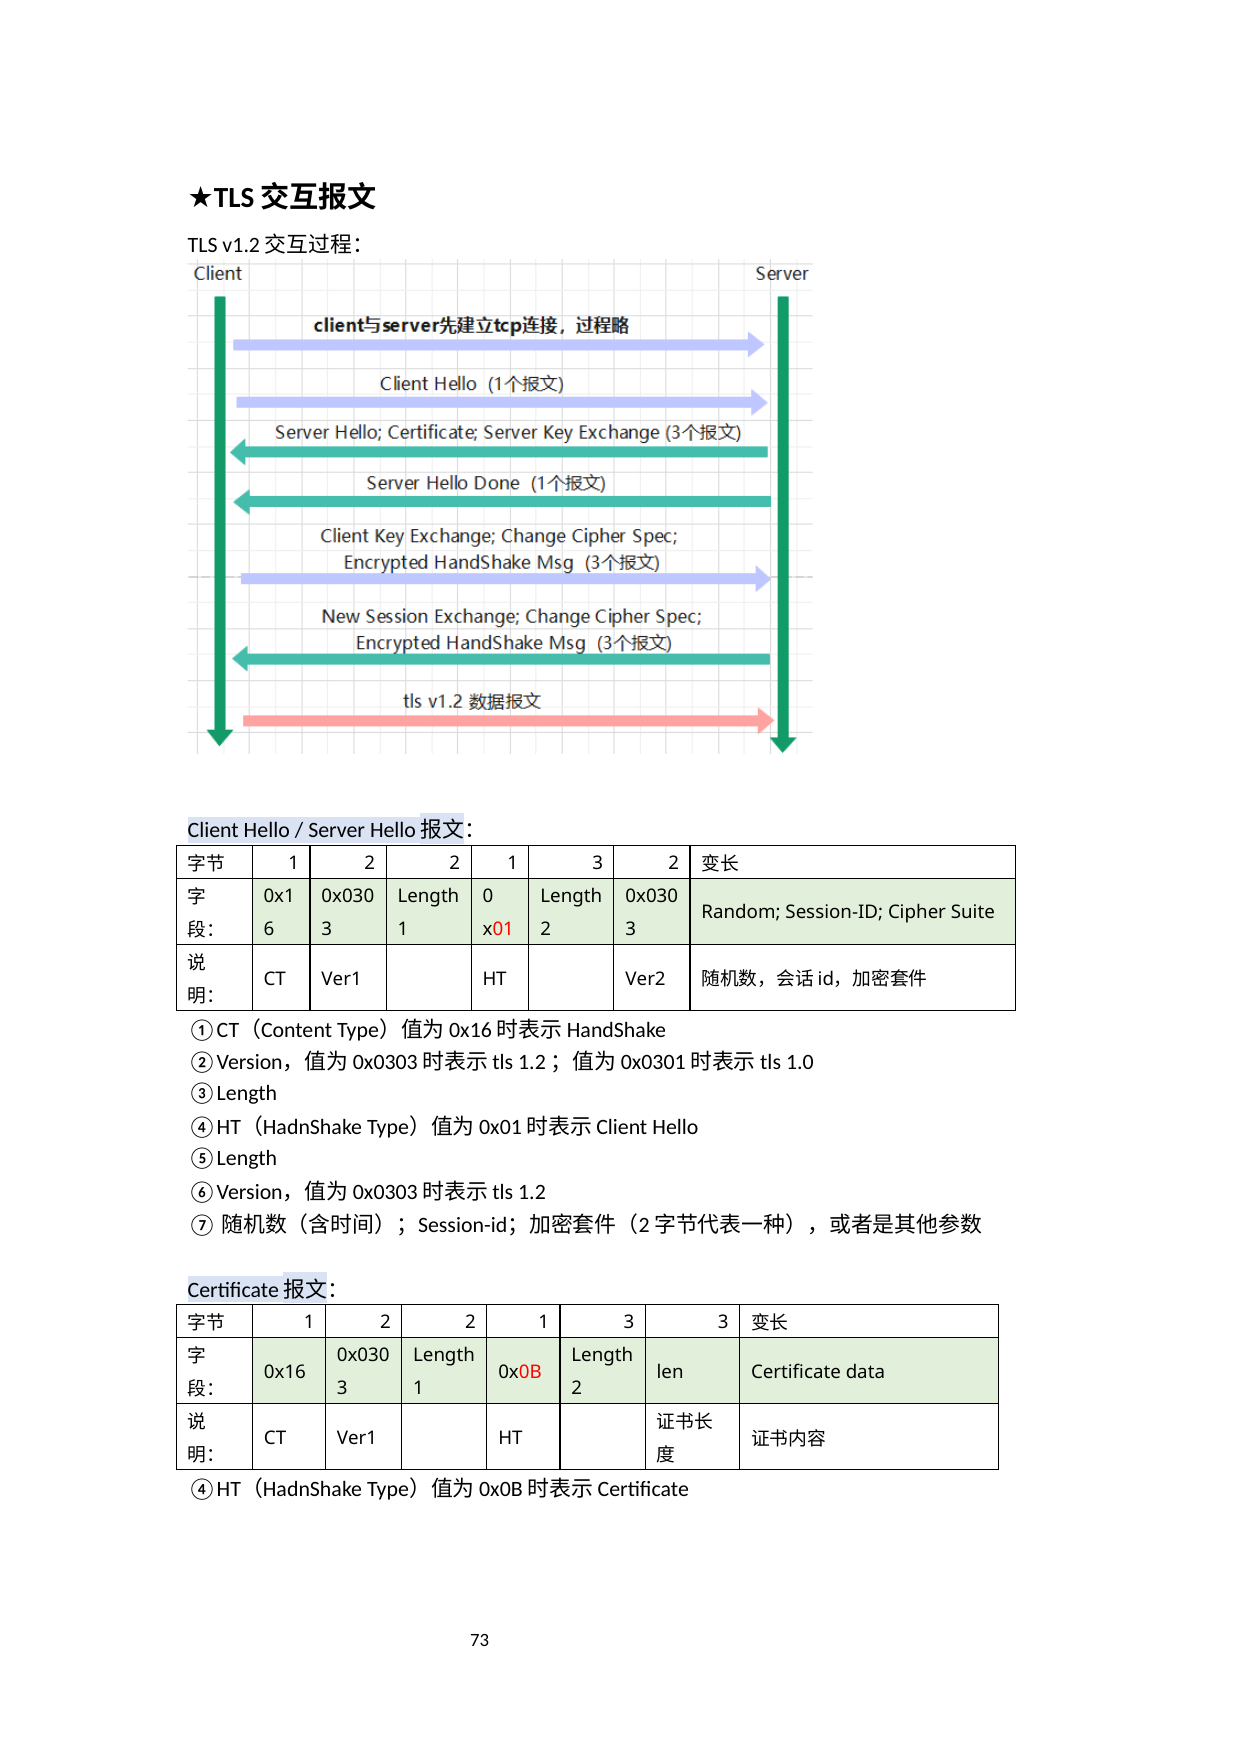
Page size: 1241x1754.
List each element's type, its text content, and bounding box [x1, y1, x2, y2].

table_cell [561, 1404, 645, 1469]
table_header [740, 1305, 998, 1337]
text ⑤Length [187, 1141, 1053, 1174]
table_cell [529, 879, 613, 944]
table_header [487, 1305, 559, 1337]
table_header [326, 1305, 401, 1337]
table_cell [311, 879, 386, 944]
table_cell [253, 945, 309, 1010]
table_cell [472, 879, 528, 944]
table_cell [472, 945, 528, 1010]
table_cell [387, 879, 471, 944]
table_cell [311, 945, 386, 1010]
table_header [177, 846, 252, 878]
text ④HT（HadnShake Type）值为0x01时表示Client Hello [187, 1109, 1053, 1141]
text ③Length [187, 1076, 1053, 1109]
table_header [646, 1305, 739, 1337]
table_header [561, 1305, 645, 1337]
text Client Hello / Server Hello报文： [187, 812, 1053, 844]
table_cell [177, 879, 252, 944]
text ①CT（Content Type）值为0x16时表示 HandShake [187, 1011, 1053, 1044]
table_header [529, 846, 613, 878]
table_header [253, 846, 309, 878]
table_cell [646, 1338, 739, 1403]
text ②Version，值为0x0303时表示tls 1.2 ；值为0x0301时表示tls 1.0 [187, 1044, 1053, 1076]
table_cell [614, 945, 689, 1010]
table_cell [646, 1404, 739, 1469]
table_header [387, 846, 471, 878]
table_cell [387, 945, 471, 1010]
text ★TLS交互报文 [187, 162, 1053, 227]
text ④HT（HadnShake Type）值为0x0B 时表示Certificate [187, 1470, 1053, 1503]
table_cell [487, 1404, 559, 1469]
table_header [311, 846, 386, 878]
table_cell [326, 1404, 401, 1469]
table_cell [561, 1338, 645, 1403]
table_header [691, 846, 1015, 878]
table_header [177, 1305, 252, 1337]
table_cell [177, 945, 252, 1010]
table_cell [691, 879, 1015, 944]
text ⑥Version，值为0x0303时表示tls 1.2 [187, 1174, 1053, 1206]
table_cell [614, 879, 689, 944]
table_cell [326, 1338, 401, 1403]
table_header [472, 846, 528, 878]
picture [187, 259, 813, 754]
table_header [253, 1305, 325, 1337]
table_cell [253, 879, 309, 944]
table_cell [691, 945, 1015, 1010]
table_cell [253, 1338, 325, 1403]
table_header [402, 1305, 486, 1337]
text ⑦随机数（含时间）；Session-id；加密套件（2字节代表一种），或者是其他参数 [187, 1206, 1053, 1239]
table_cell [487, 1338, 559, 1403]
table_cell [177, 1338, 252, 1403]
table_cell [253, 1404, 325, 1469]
text Certificate报文： [187, 1271, 1053, 1304]
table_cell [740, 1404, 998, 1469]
text TLS v1.2交互过程： [187, 227, 1053, 259]
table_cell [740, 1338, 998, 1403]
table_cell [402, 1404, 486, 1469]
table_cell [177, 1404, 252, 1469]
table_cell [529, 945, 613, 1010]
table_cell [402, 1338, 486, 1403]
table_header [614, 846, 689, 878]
